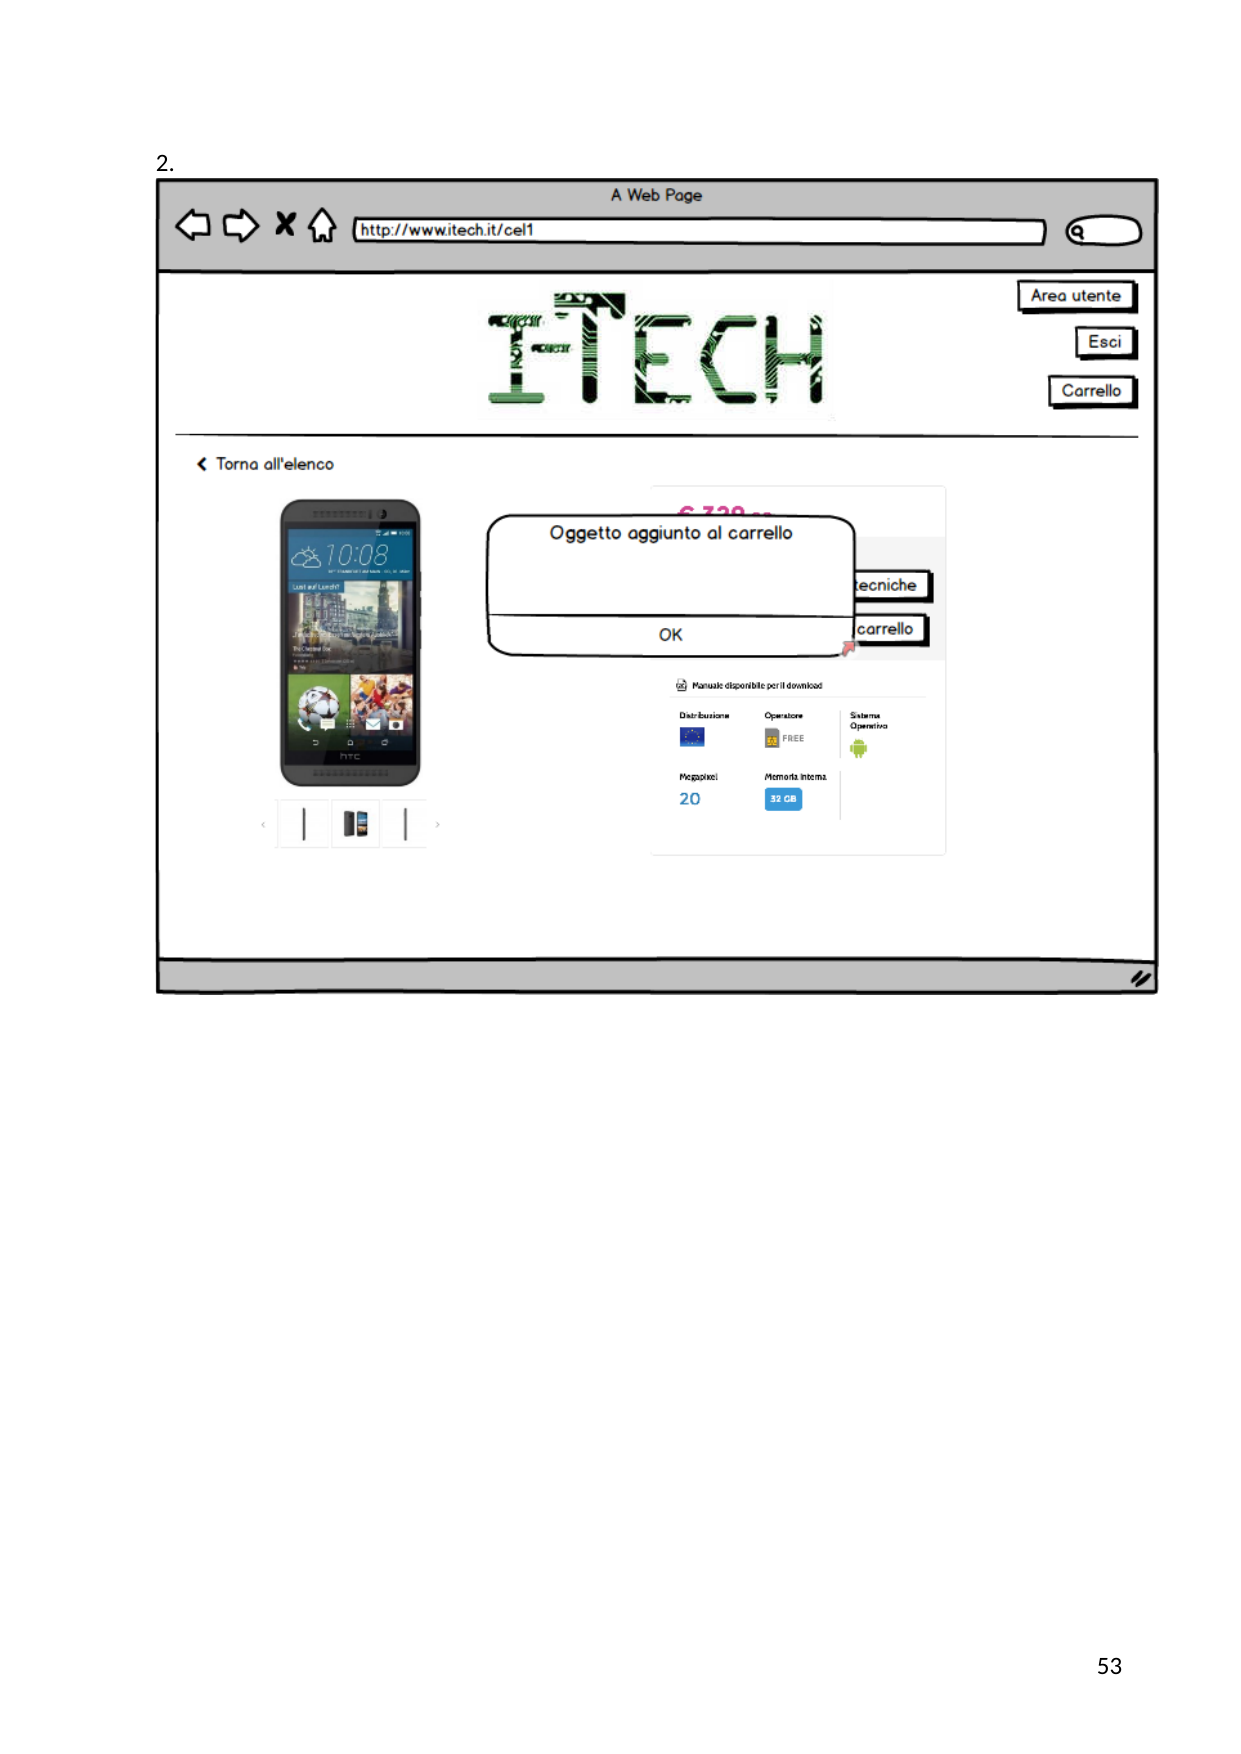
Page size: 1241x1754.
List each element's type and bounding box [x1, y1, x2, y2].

picture [155, 178, 1159, 995]
